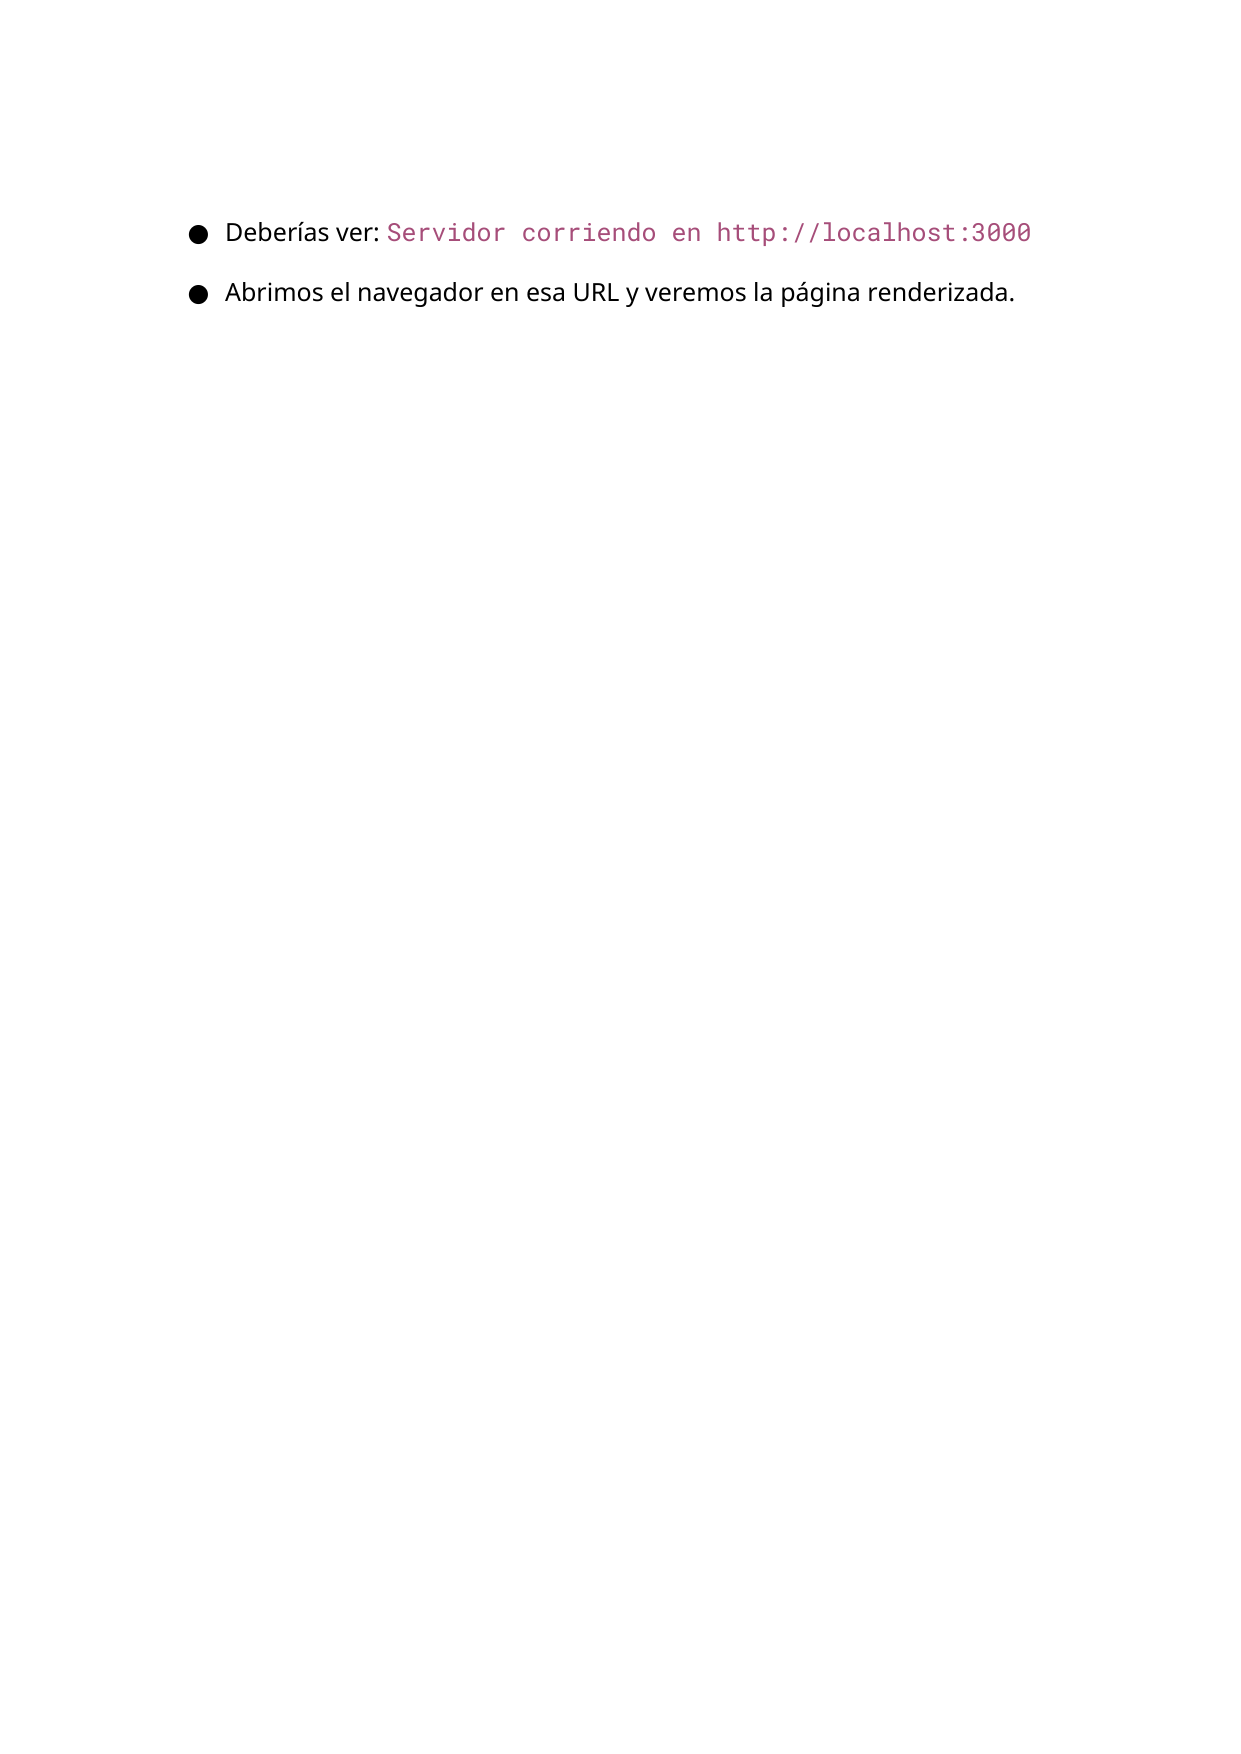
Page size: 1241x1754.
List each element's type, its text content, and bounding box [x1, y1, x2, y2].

list Deberías ver: Servidor corriendo en http://localhost:3000 [187, 214, 1090, 274]
list Abrimos el navegador en esa URL y veremos la página renderizada. [187, 274, 1090, 335]
